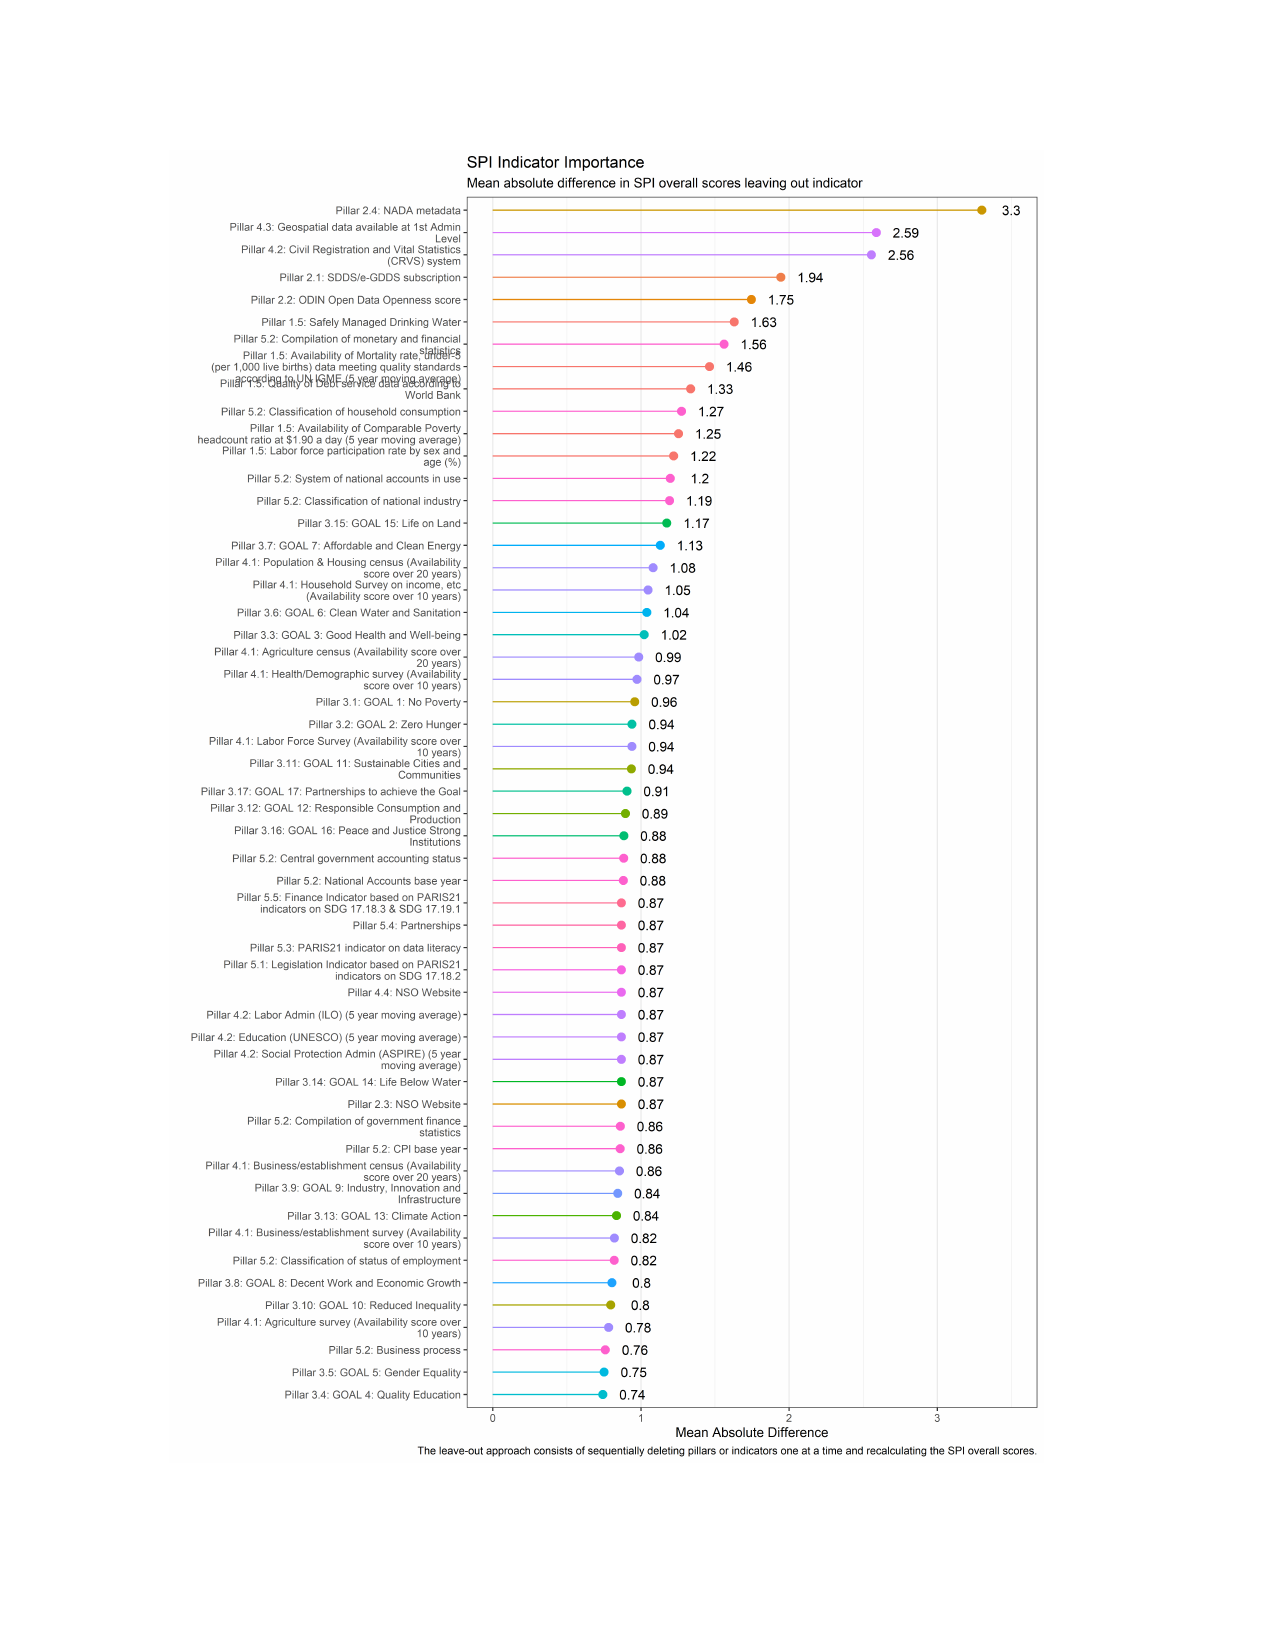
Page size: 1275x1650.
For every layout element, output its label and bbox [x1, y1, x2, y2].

picture [168, 150, 1044, 1463]
